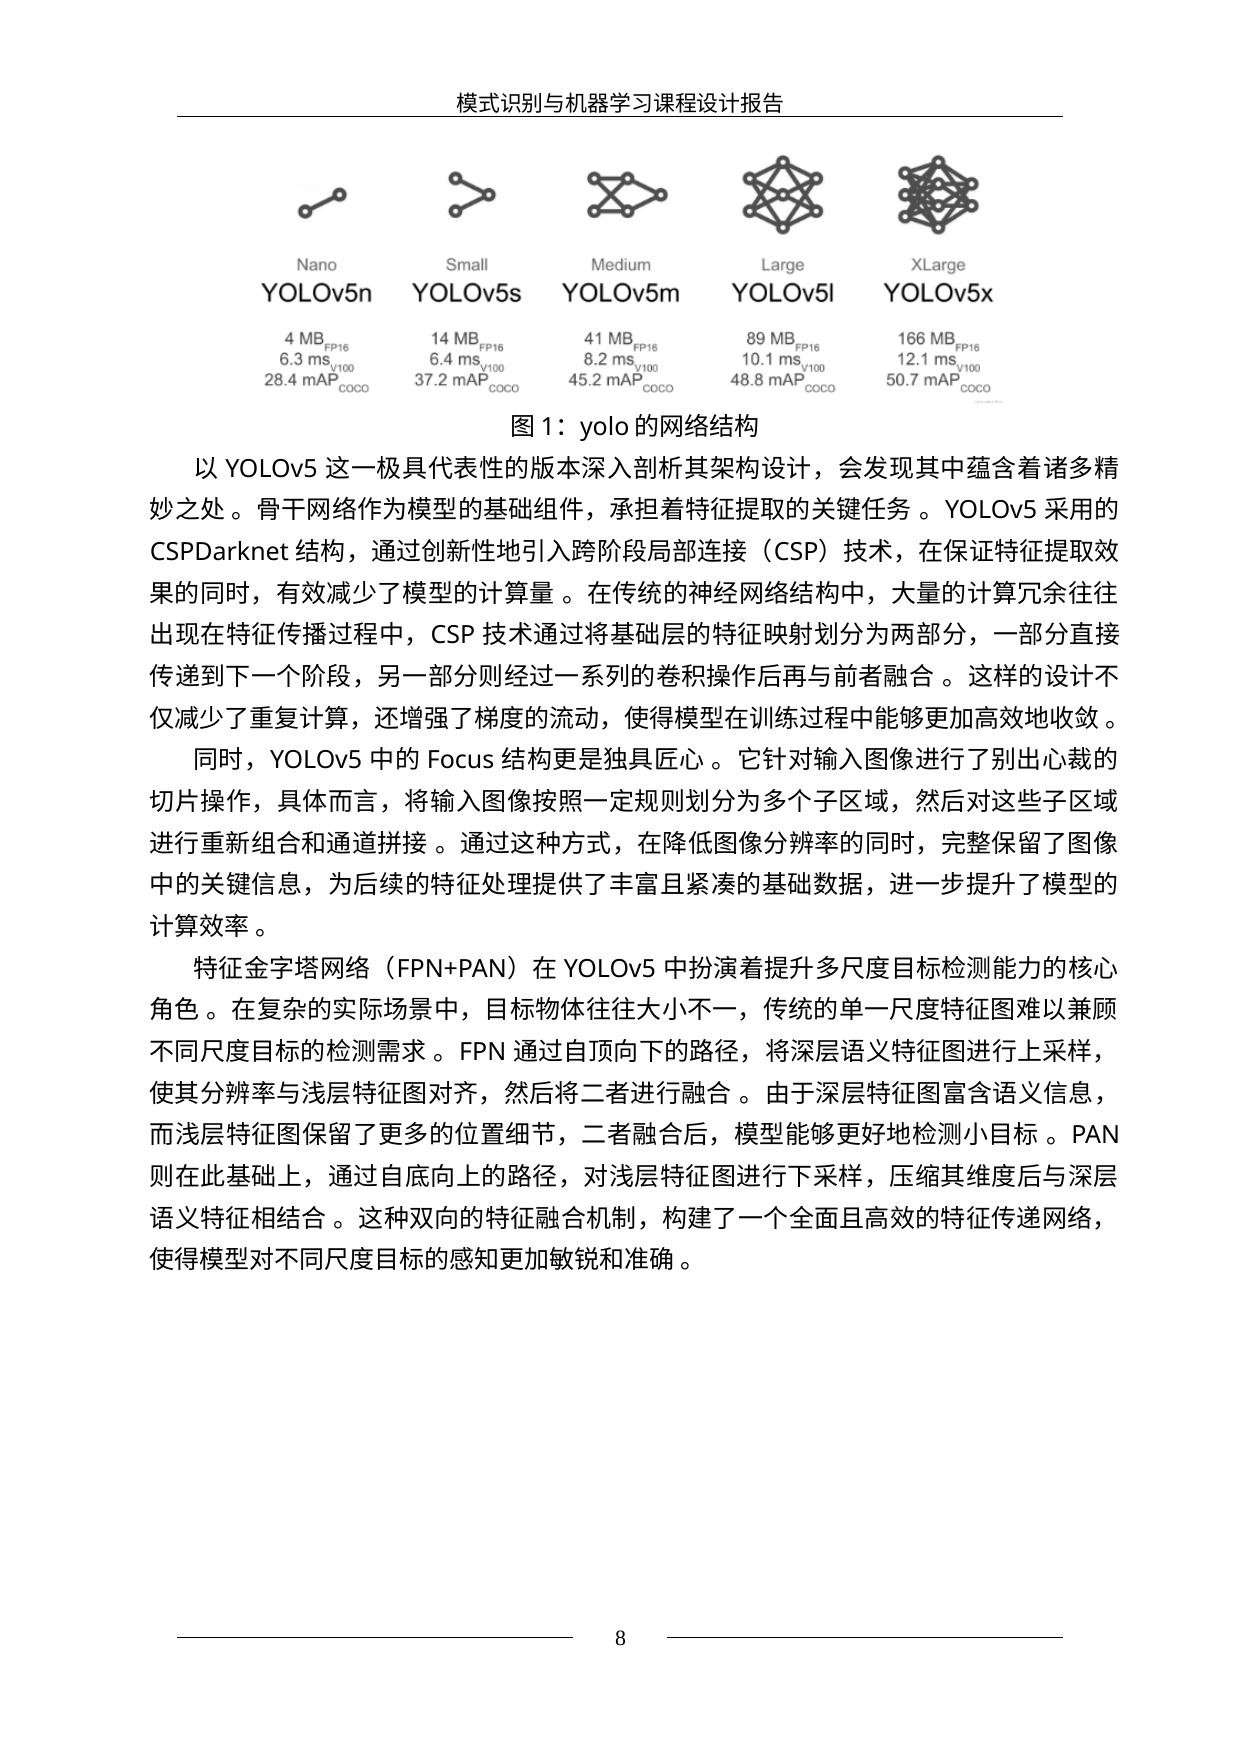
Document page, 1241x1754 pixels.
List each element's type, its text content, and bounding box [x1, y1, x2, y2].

picture [247, 147, 1023, 403]
text 同时，YOLOv5 中的 Focus 结构更是独具匠心 。它针对输入图像进行了别出心裁的切片操作，具体而言，将输入图像按照一定规则划分为多个子区域，然后对这些子区域进行重新组合和通道拼接 。通过这种方式，在降低图像分辨率的同时，完整保留了图像中的关键信息，为后续的特征处理提供了丰富且紧凑的基础数据，进一步提升了模型的计算效率 。 [149, 736, 1120, 944]
text 图1：yolo的网络结构 [149, 402, 1120, 444]
text 特征金字塔网络（FPN+PAN）在 YOLOv5 中扮演着提升多尺度目标检测能力的核心角色 。在复杂的实际场景中，目标物体往往大小不一，传统的单一尺度特征图难以兼顾不同尺度目标的检测需求 。FPN 通过自顶向下的路径，将深层语义特征图进行上采样，使其分辨率与浅层特征图对齐，然后将二者进行融合 。由于深层特征图富含语义信息，而浅层特征图保留了更多的位置细节，二者融合后，模型能够更好地检测小目标 。PAN 则在此基础上，通过自底向上的路径，对浅层特征图进行下采样，压缩其维度后与深层语义特征相结合 。这种双向的特征融合机制，构建了一个全面且高效的特征传递网络，使得模型对不同尺度目标的感知更加敏锐和准确 。 [149, 944, 1120, 1277]
text 以 YOLOv5 这一极具代表性的版本深入剖析其架构设计，会发现其中蕴含着诸多精妙之处 。骨干网络作为模型的基础组件，承担着特征提取的关键任务 。YOLOv5 采用的 CSPDarknet 结构，通过创新性地引入跨阶段局部连接（CSP）技术，在保证特征提取效果的同时，有效减少了模型的计算量 。在传统的神经网络结构中，大量的计算冗余往往出现在特征传播过程中，CSP 技术通过将基础层的特征映射划分为两部分，一部分直接传递到下一个阶段，另一部分则经过一系列的卷积操作后再与前者融合 。这样的设计不仅减少了重复计算，还增强了梯度的流动，使得模型在训练过程中能够更加高效地收敛 。 [149, 444, 1120, 736]
